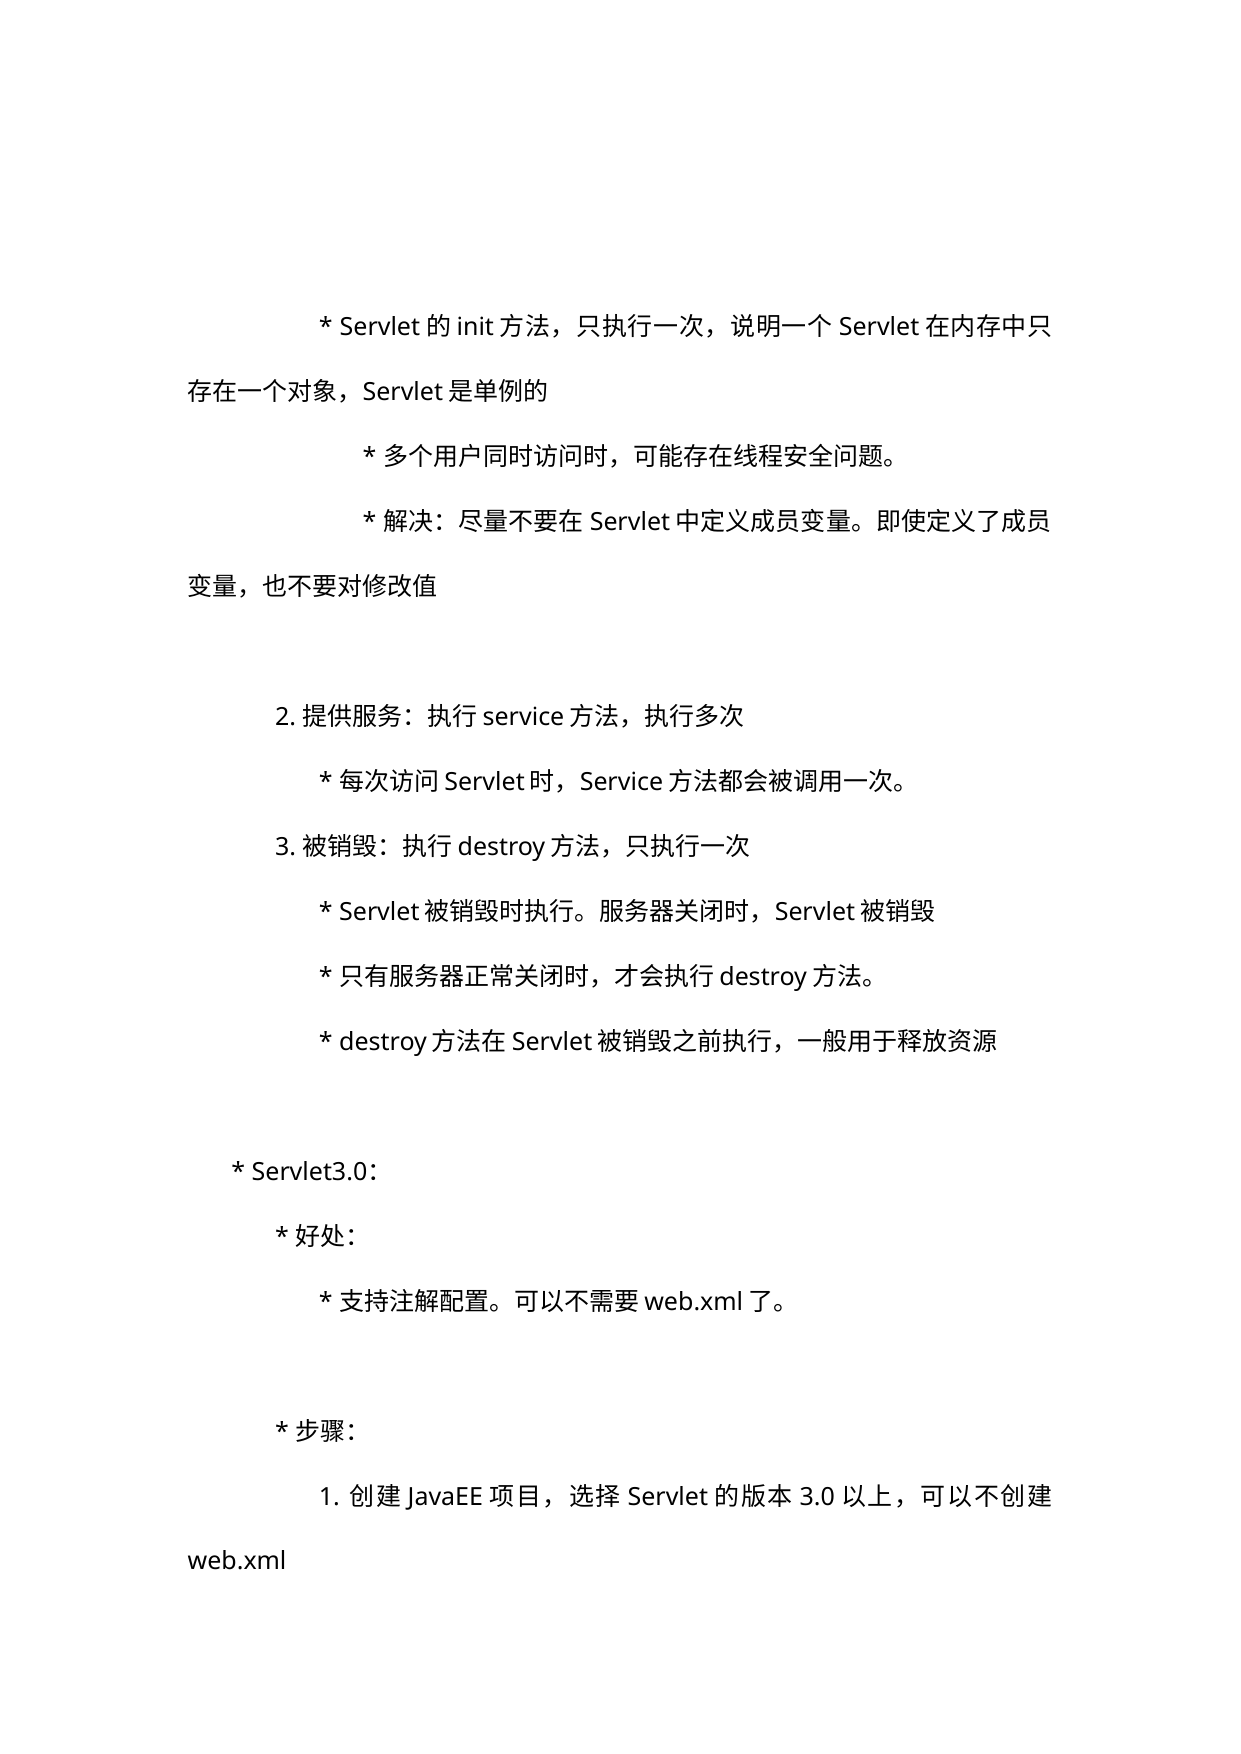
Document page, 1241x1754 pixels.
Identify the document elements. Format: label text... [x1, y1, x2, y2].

text * 只有服务器正常关闭时，才会执行destroy方法。 [187, 942, 1053, 1007]
text * 好处： [187, 1202, 1053, 1267]
text * Servlet的init方法，只执行一次，说明一个Servlet在内存中只存在一个对象，Servlet是单例的 [187, 292, 1053, 422]
text * Servlet3.0： [187, 1137, 1053, 1202]
text 1. 创建JavaEE项目，选择Servlet的版本3.0以上，可以不创建web.xml [187, 1462, 1053, 1592]
text * 多个用户同时访问时，可能存在线程安全问题。 [187, 422, 1053, 487]
text * 支持注解配置。可以不需要web.xml了。 [187, 1267, 1053, 1332]
text * Servlet被销毁时执行。服务器关闭时，Servlet被销毁 [187, 877, 1053, 942]
text * 步骤： [187, 1397, 1053, 1462]
text 3. 被销毁：执行destroy方法，只执行一次 [187, 812, 1053, 877]
text * 每次访问Servlet时，Service方法都会被调用一次。 [187, 747, 1053, 812]
text * destroy方法在Servlet被销毁之前执行，一般用于释放资源 [187, 1007, 1053, 1072]
text * 解决：尽量不要在Servlet中定义成员变量。即使定义了成员变量，也不要对修改值 [187, 487, 1053, 617]
text 2. 提供服务：执行service方法，执行多次 [187, 682, 1053, 747]
